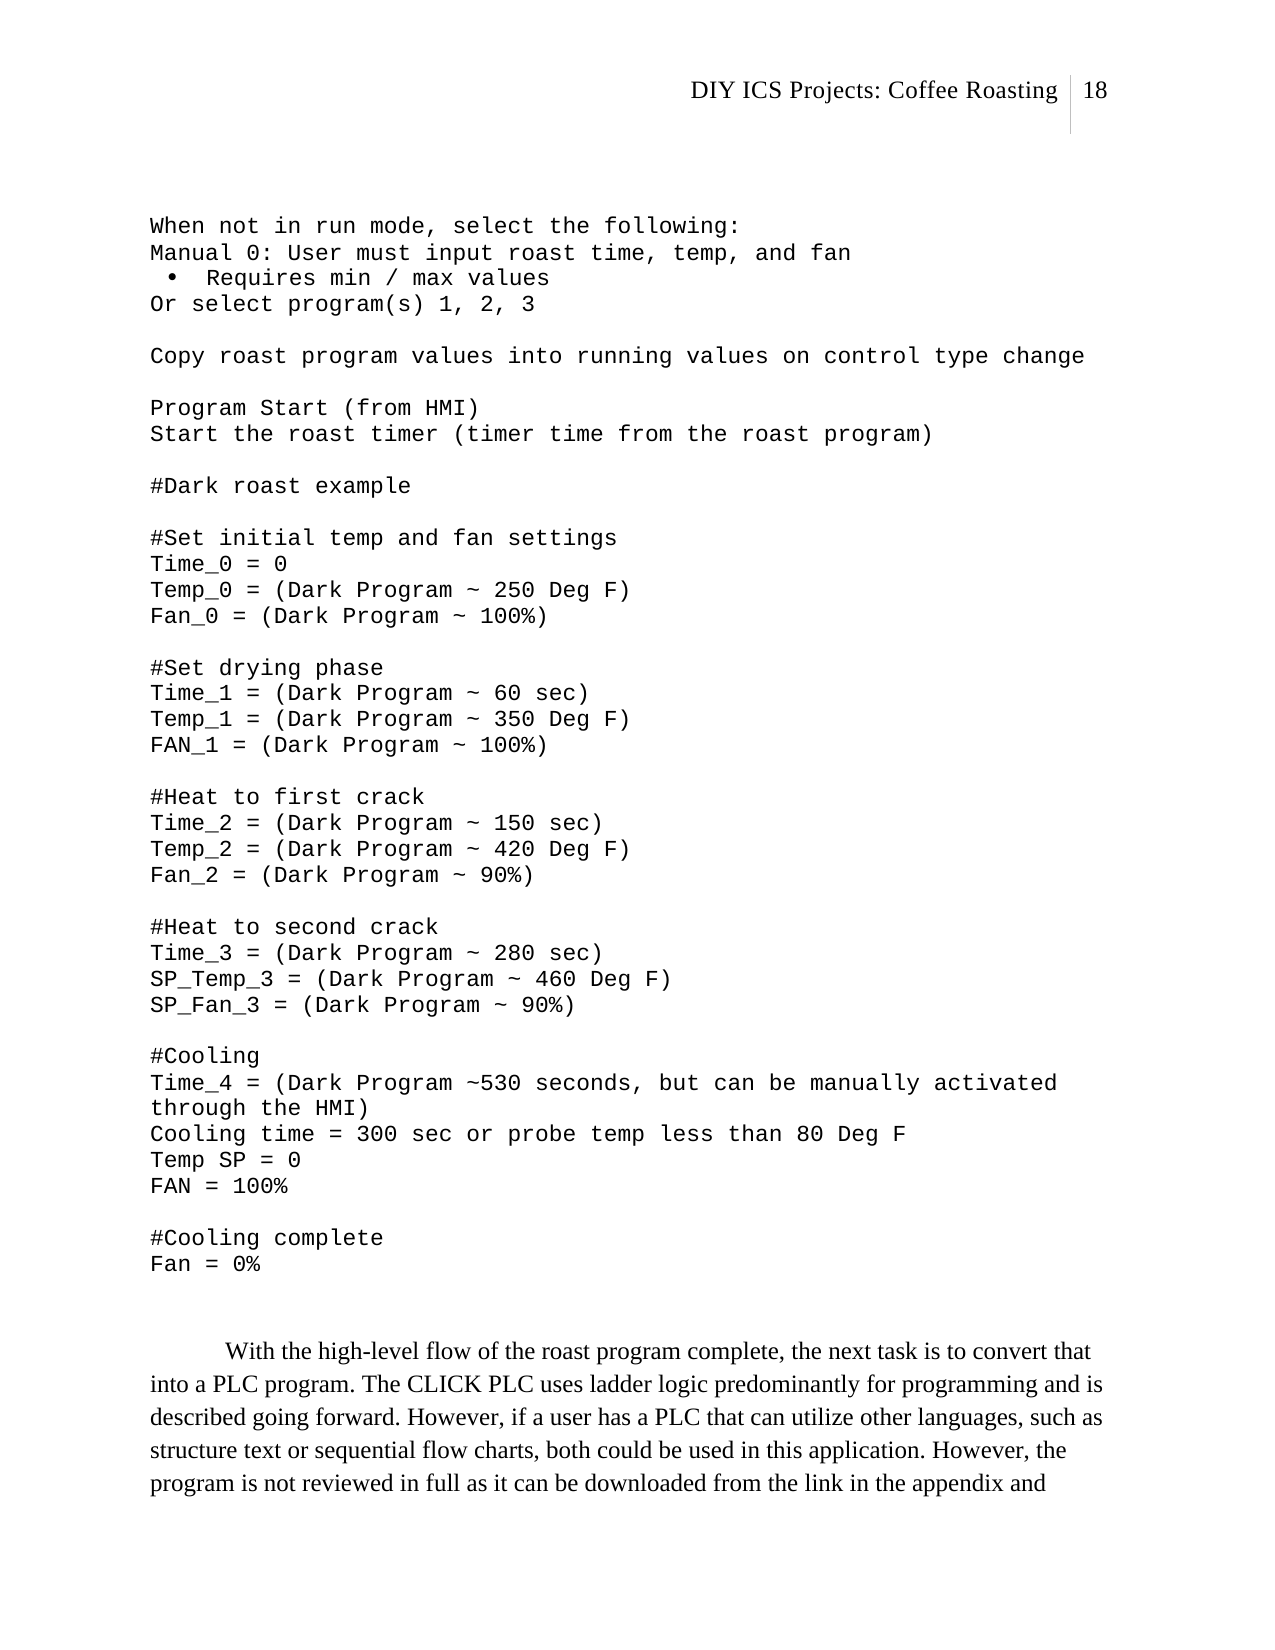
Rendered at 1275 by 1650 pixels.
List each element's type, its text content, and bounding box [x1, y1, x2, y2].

text When not in run mode, select the following: [150, 215, 1125, 241]
text Temp_1 = (Dark Program ~ 350 Deg F) [150, 708, 1125, 734]
text Manual 0: User must input roast time, temp, and fan [150, 241, 1125, 267]
text #Set drying phase [150, 656, 1125, 682]
text Program Start (from HMI) [150, 396, 1125, 422]
text Or select program(s) 1, 2, 3 [150, 293, 1125, 319]
text Temp_0 = (Dark Program ~ 250 Deg F) [150, 578, 1125, 604]
text Temp_2 = (Dark Program ~ 420 Deg F) [150, 837, 1125, 863]
text #Heat to second crack [150, 915, 1125, 941]
text SP_Temp_3 = (Dark Program ~ 460 Deg F) [150, 967, 1125, 993]
text #Set initial temp and fan settings [150, 526, 1125, 552]
text #Dark roast example [150, 474, 1125, 500]
text Fan_2 = (Dark Program ~ 90%) [150, 863, 1125, 889]
text #Heat to first crack [150, 786, 1125, 811]
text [150, 1336, 1125, 1497]
text Time_0 = 0 [150, 552, 1125, 578]
list Requires min / max values [169, 267, 1125, 293]
text FAN = 100% [150, 1174, 1125, 1201]
text Time_3 = (Dark Program ~ 280 sec) [150, 941, 1125, 967]
text Time_4 = (Dark Program ~530 seconds, but can be manually activated [150, 1071, 1125, 1097]
text Copy roast program values into running values on control type change [150, 344, 1125, 371]
text Temp SP = 0 [150, 1149, 1125, 1174]
text #Cooling [150, 1045, 1125, 1071]
text FAN_1 = (Dark Program ~ 100%) [150, 734, 1125, 759]
text #Cooling complete [150, 1226, 1125, 1252]
text Cooling time = 300 sec or probe temp less than 80 Deg F [150, 1123, 1125, 1149]
text Time_1 = (Dark Program ~ 60 sec) [150, 682, 1125, 708]
text Start the roast timer (timer time from the roast program) [150, 422, 1125, 448]
text Fan = 0% [150, 1252, 1125, 1278]
text Time_2 = (Dark Program ~ 150 sec) [150, 811, 1125, 837]
text SP_Fan_3 = (Dark Program ~ 90%) [150, 993, 1125, 1019]
text Fan_0 = (Dark Program ~ 100%) [150, 604, 1125, 630]
text through the HMI) [150, 1097, 1125, 1123]
